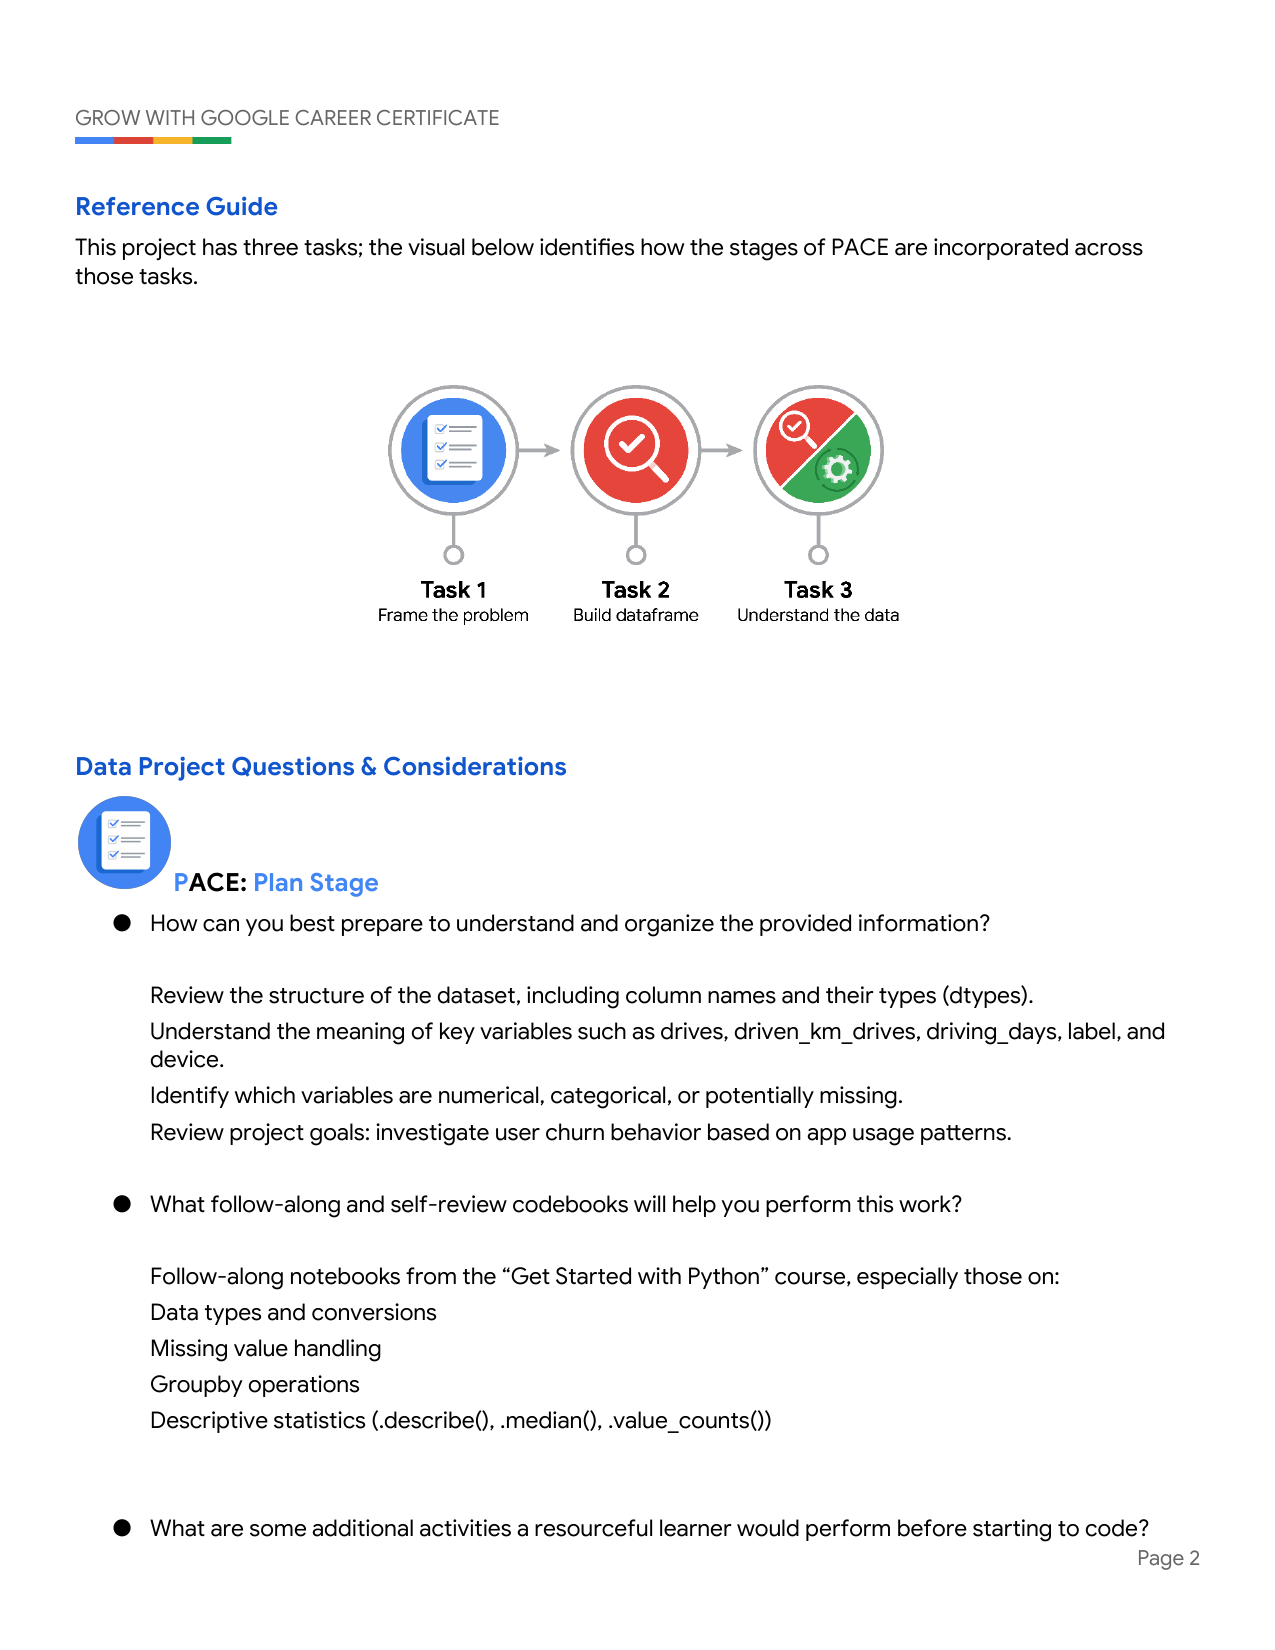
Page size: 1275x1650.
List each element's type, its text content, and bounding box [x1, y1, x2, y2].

text Data types and conversions [150, 1298, 1200, 1327]
text Review the structure of the dataset, including column names and their types (dtypes). [150, 981, 1200, 1009]
text Groupby operations [150, 1370, 1200, 1399]
text PACE: Plan Stage [75, 793, 1200, 898]
text Reference Guide [75, 191, 1200, 223]
list What are some additional activities a resourceful learner would perform before starting to code? [112, 1514, 1200, 1543]
picture [323, 290, 952, 710]
text Follow-along notebooks from the “Get Started with Python” course, especially those on: [150, 1262, 1200, 1291]
list What follow-along and self-review codebooks will help you perform this work? [112, 1190, 1200, 1218]
text Data Project Questions & Considerations [75, 751, 1200, 783]
picture [75, 137, 232, 144]
picture [75, 793, 173, 892]
text Understand the meaning of key variables such as drives, driven_km_drives, driving_days, label, and device. [150, 1017, 1200, 1074]
text Descriptive statistics (.describe(), .median(), .value_counts()) [150, 1406, 1200, 1435]
list How can you best prepare to understand and organize the provided information? [112, 909, 1200, 937]
text This project has three tasks; the visual below identifies how the stages of PACE are incorporated across those tasks. [75, 233, 1200, 291]
text Identify which variables are numerical, categorical, or potentially missing. [150, 1082, 1200, 1110]
text Missing value handling [150, 1334, 1200, 1363]
text Review project goals: investigate user churn behavior based on app usage patterns. [150, 1118, 1200, 1146]
